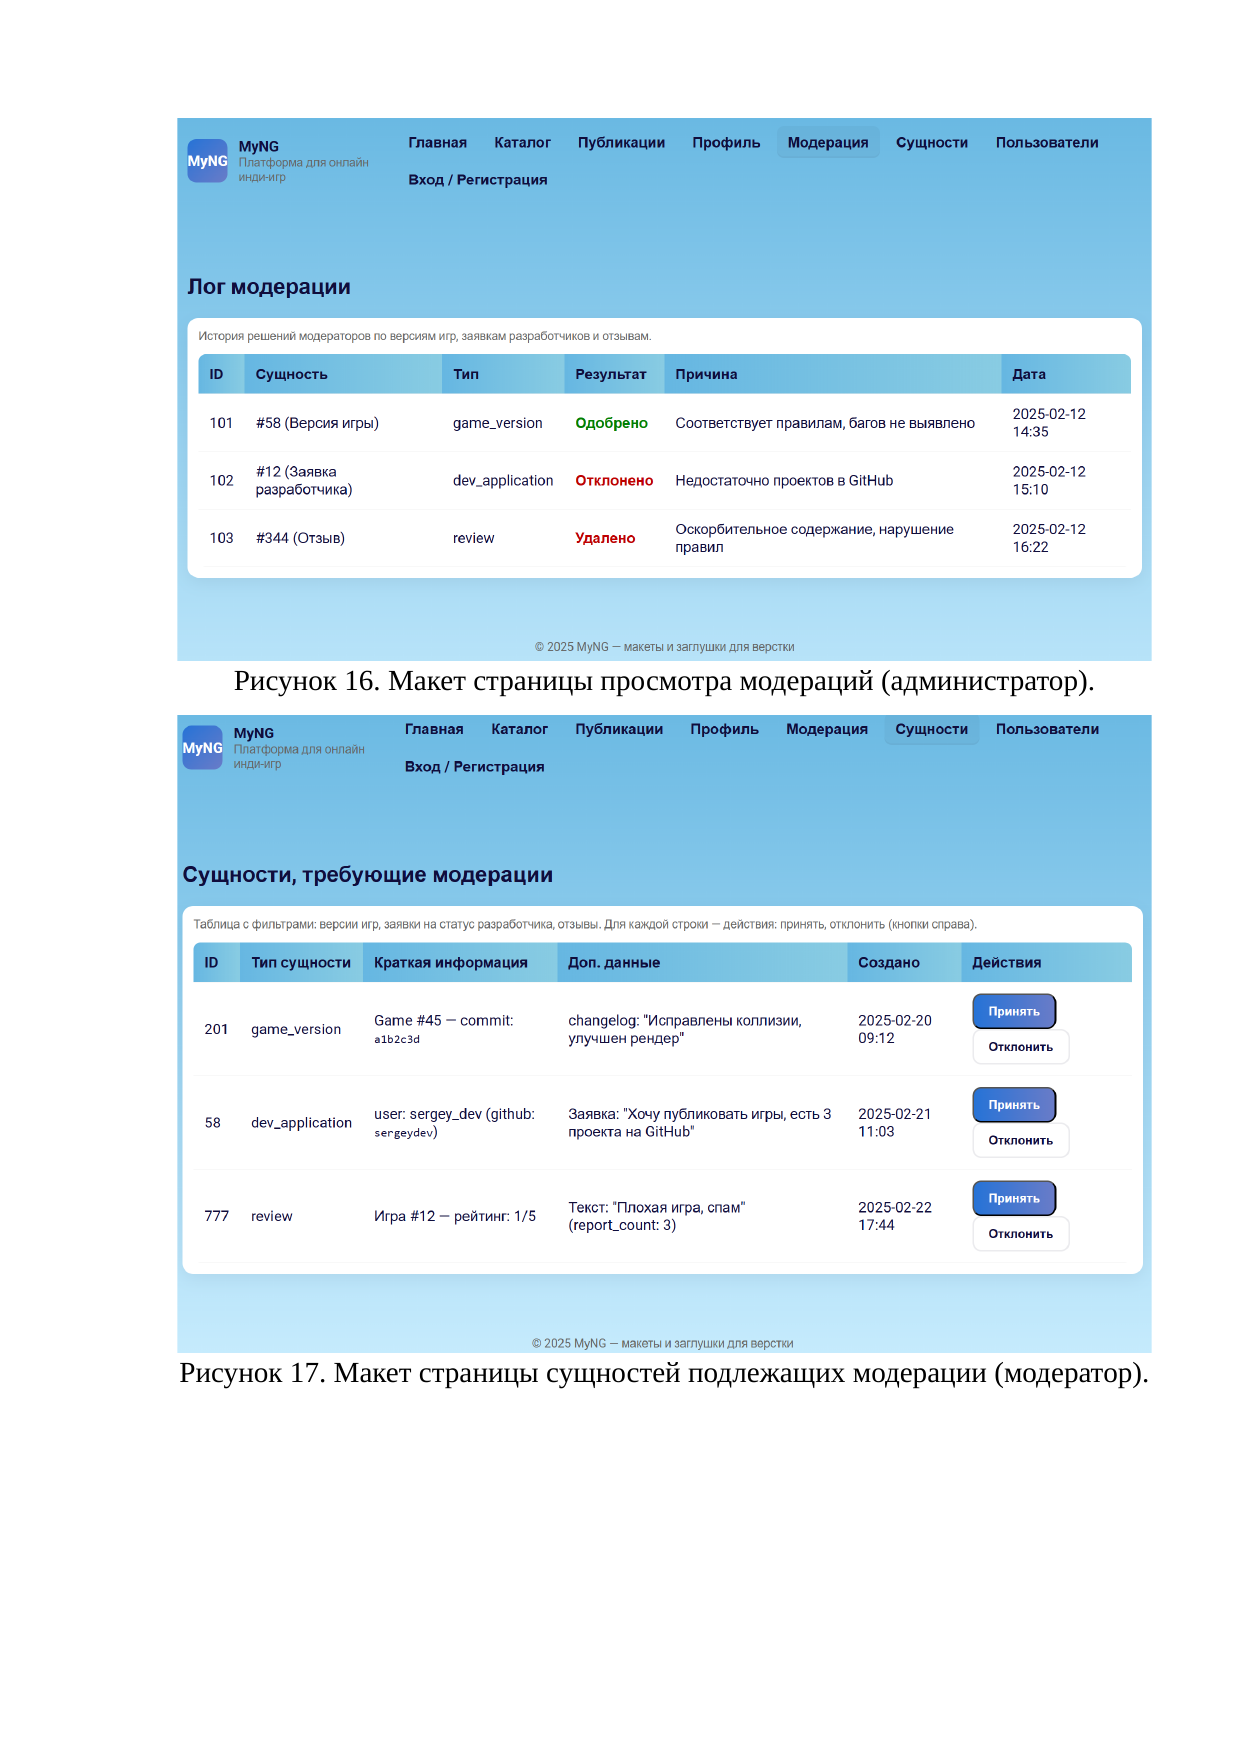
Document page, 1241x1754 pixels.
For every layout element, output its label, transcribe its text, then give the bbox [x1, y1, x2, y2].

picture [177, 715, 1152, 1353]
text Рисунок 17. Макет страницы сущностей подлежащих модерации (модератор). [177, 1356, 1152, 1389]
text Рисунок 16. Макет страницы просмотра модераций (администратор). [177, 663, 1152, 697]
picture [177, 118, 1152, 661]
